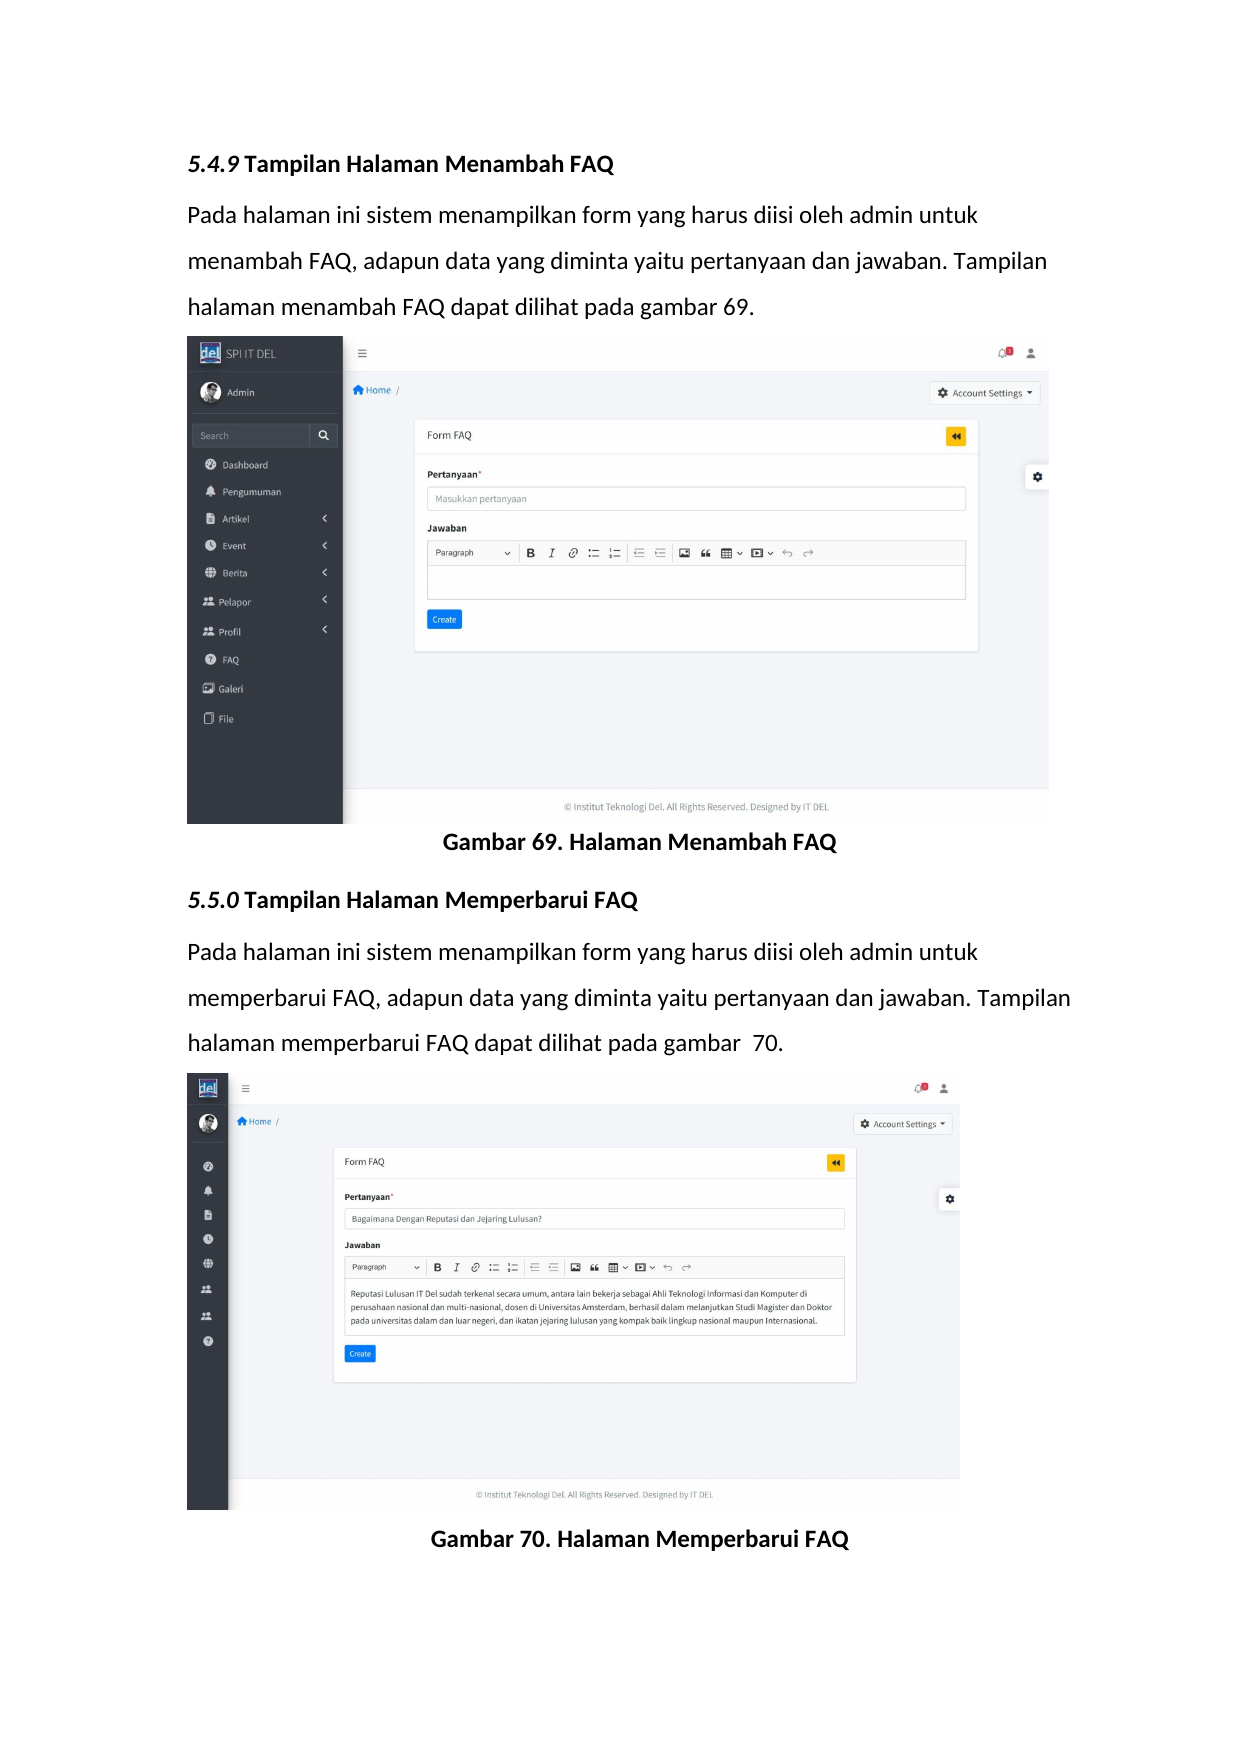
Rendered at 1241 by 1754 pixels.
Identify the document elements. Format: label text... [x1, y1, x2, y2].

text Pada halaman ini sistem menampilkan form yang harus diisi oleh admin untuk memperbarui FAQ, adapun data yang diminta yaitu pertanyaan dan jawaban. Tampilan halaman memperbarui FAQ dapat dilihat pada gambar 70. [187, 936, 1092, 1058]
text Gambar 70. Halaman Memperbarui FAQ [187, 1524, 1092, 1554]
text Pada halaman ini sistem menampilkan form yang harus diisi oleh admin untuk menambah FAQ, adapun data yang diminta yaitu pertanyaan dan jawaban. Tampilan halaman menambah FAQ dapat dilihat pada gambar 69. [187, 200, 1092, 322]
subtitle 5.5.0 Tampilan Halaman Memperbarui FAQ [187, 884, 1092, 914]
picture [187, 1073, 960, 1510]
picture [187, 336, 1049, 824]
text Gambar 69. Halaman Menambah FAQ [187, 826, 1092, 857]
subtitle 5.4.9 Tampilan Halaman Menambah FAQ [187, 148, 1092, 178]
